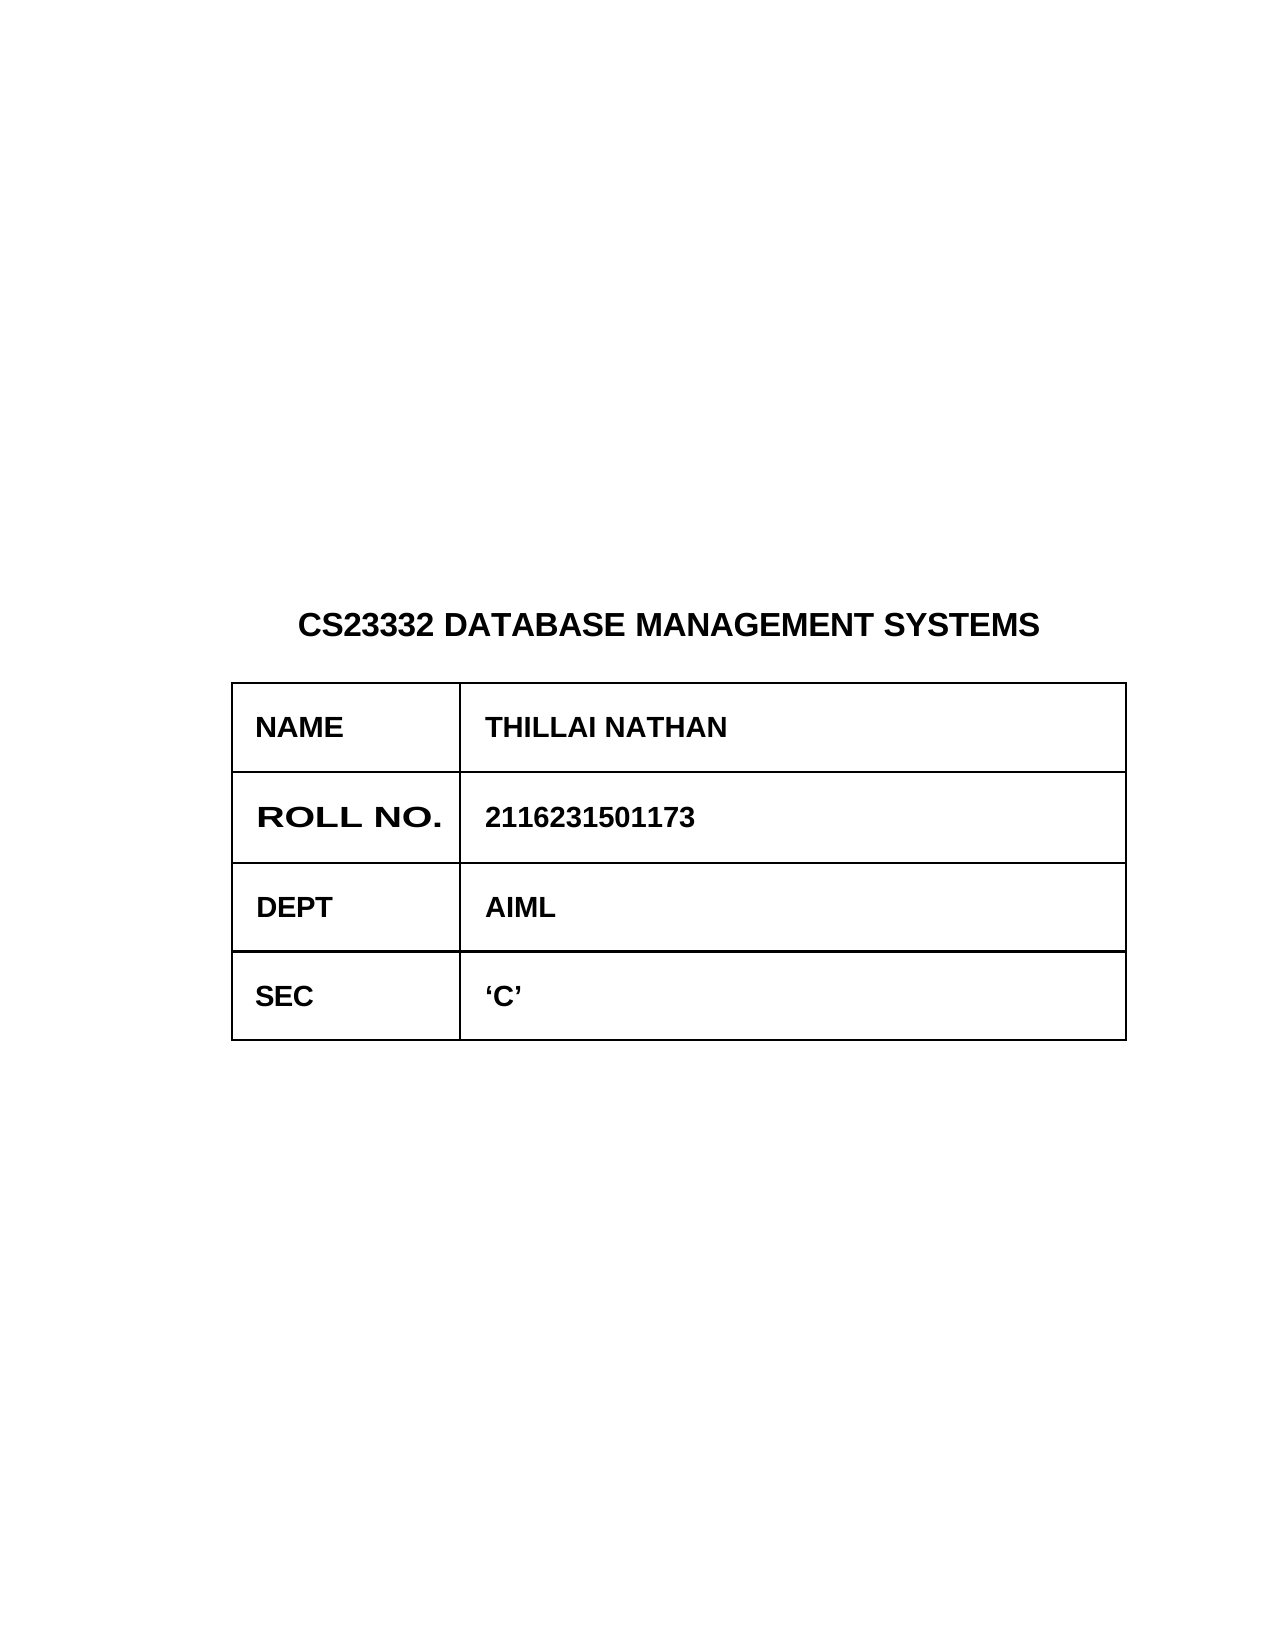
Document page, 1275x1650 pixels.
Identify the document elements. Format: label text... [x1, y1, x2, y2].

table_cell ‘C’ [461, 953, 1125, 1039]
table_cell SEC [233, 953, 459, 1039]
table_cell ROLL NO. [233, 773, 459, 862]
text CS23332 DATABASE MANAGEMENT SYSTEMS [119, 605, 1149, 643]
table_header NAME [233, 684, 459, 771]
table_cell DEPT [233, 864, 459, 950]
table_header THILLAI NATHAN [461, 684, 1125, 771]
table_cell 2116231501173 [461, 773, 1125, 862]
table_cell AIML [461, 864, 1125, 950]
